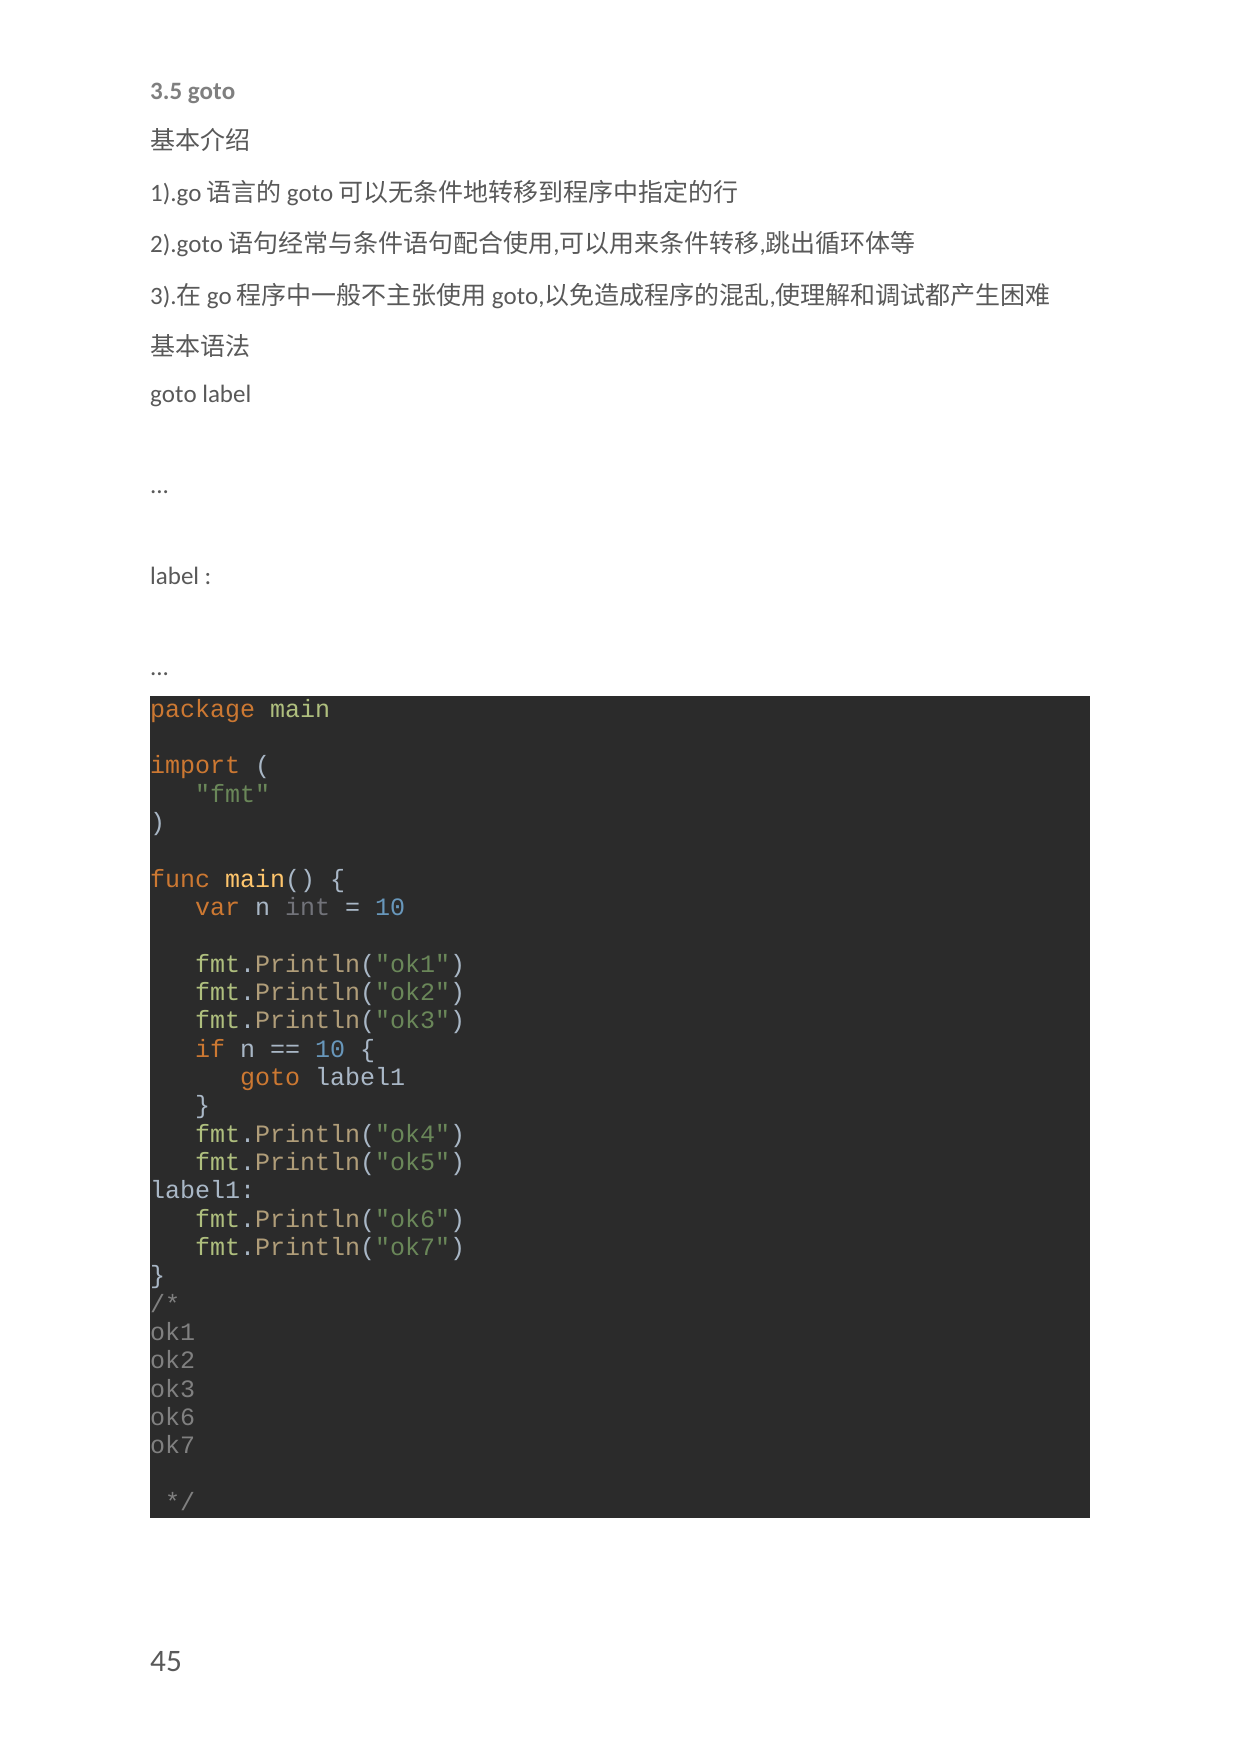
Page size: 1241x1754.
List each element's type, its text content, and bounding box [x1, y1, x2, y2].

text 2).goto语句经常与条件语句配合使用,可以用来条件转移,跳出循环体等 [150, 223, 1090, 260]
text goto label [150, 378, 1090, 409]
subtitle 3.5 goto [150, 75, 1090, 106]
text ... [150, 469, 1090, 499]
text ... [150, 651, 1090, 681]
text 3).在go程序中一般不主张使用goto,以免造成程序的混乱,使理解和调试都产生困难 [150, 275, 1090, 311]
text 基本介绍 [150, 120, 1090, 157]
text package main import ( "fmt" ) func main() { var n int = 10 fmt.Println("ok1") fmt.Println("ok2") fmt.Println("ok3") if n == 10 { goto label1 } fmt.Println("ok4") fmt.Println("ok5") label1: fmt.Println("ok6") fmt.Println("ok7") } /* ok1 ok2 ok3 ok6 ok7 */ [150, 696, 1090, 1518]
text label : [150, 560, 1090, 590]
text 1).go语言的goto可以无条件地转移到程序中指定的行 [150, 172, 1090, 208]
text 基本语法 [150, 327, 1090, 363]
